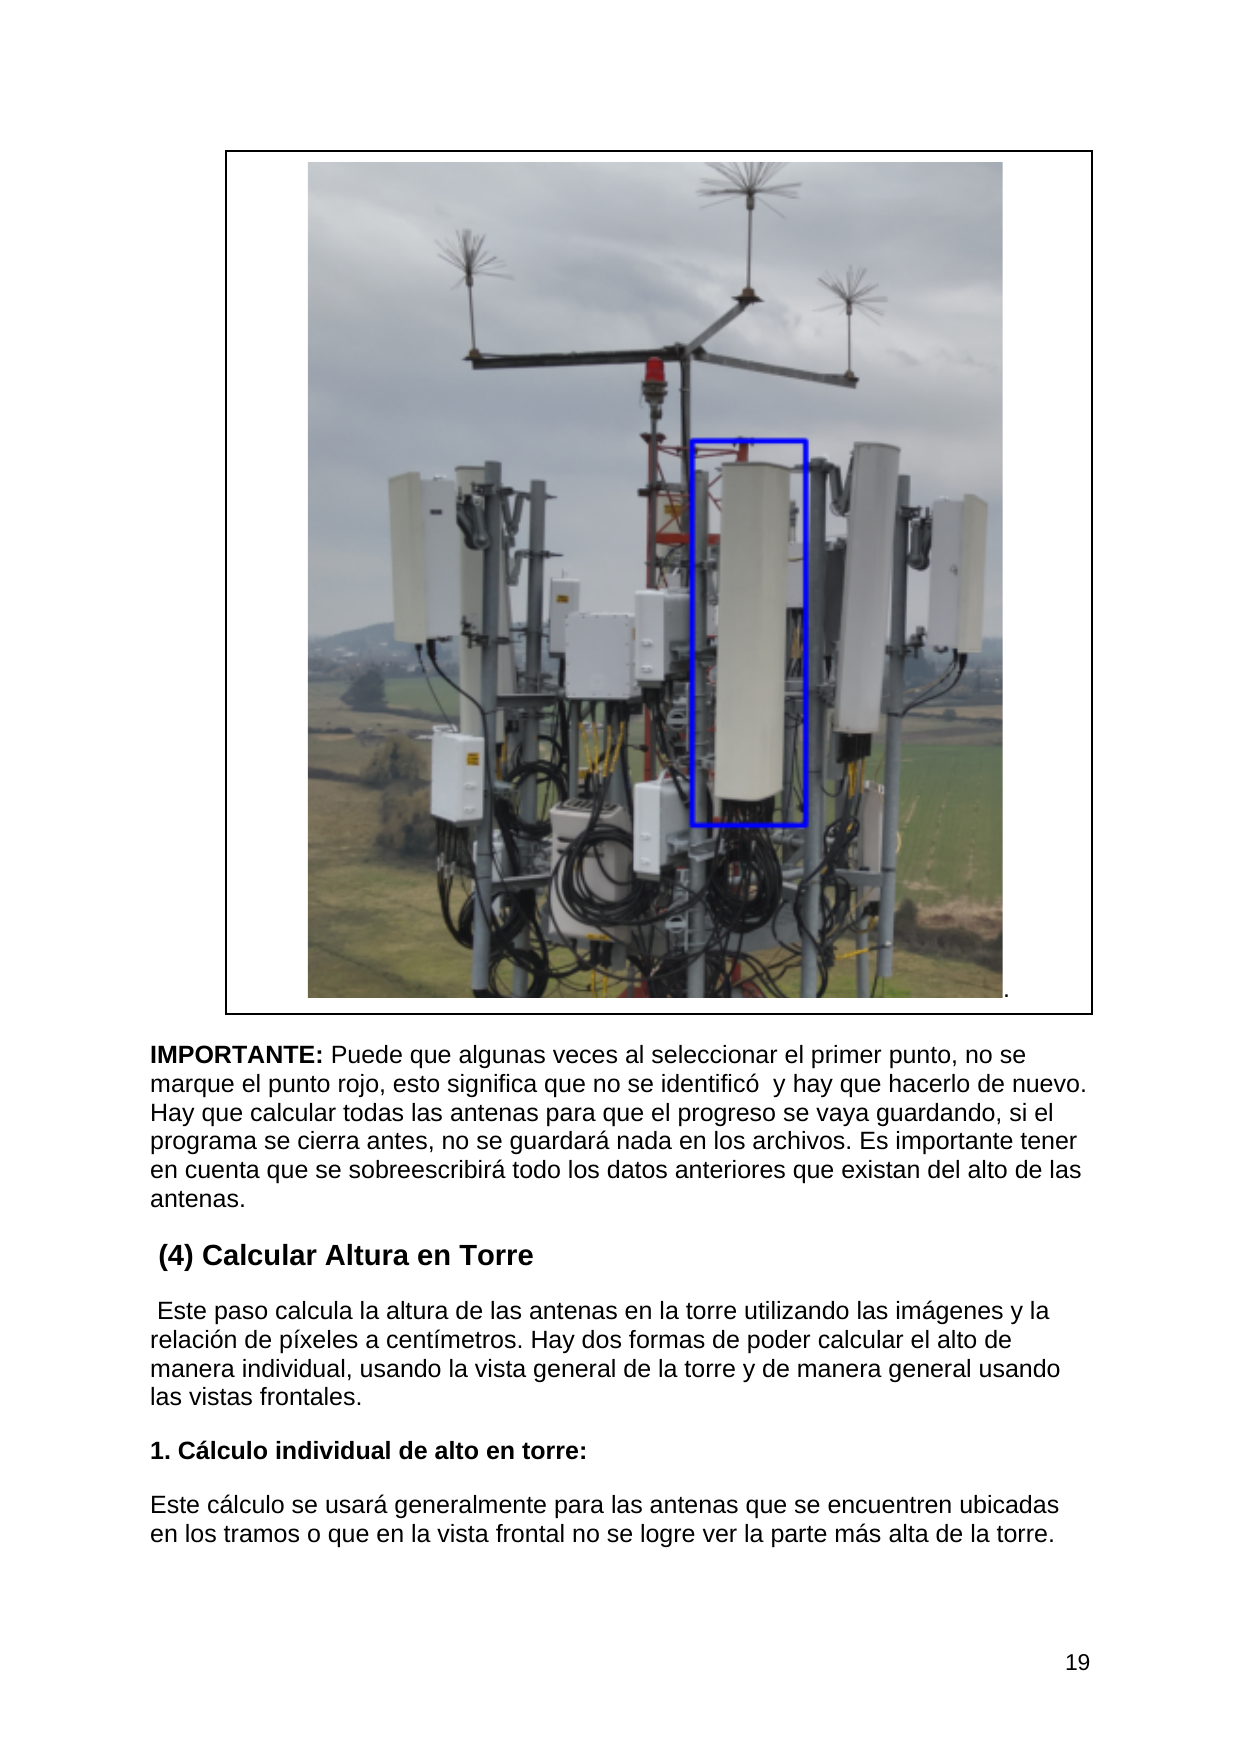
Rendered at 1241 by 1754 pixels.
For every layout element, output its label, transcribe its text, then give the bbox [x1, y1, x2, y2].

subtitle 1. Cálculo individual de alto en torre: [150, 1436, 1090, 1465]
picture [307, 162, 1003, 998]
text Este paso calcula la altura de las antenas en la torre utilizando las imágenes y la relación de píxeles a centímetros. Hay dos formas de poder calcular el alto de manera individual, usando la vista general de la torre y de manera general usando las vistas frontales. [150, 1296, 1090, 1411]
text IMPORTANTE: Puede que algunas veces al seleccionar el primer punto, no se marque el punto rojo, esto significa que no se identificó y hay que hacerlo de nuevo. Hay que calcular todas las antenas para que el progreso se vaya guardando, si el programa se cierra antes, no se guardará nada en los archivos. Es importante tener en cuenta que se sobreescribirá todo los datos anteriores que existan del alto de las antenas. [150, 1040, 1090, 1213]
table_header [227, 152, 1091, 1013]
subtitle (4) Calcular Altura en Torre [150, 1238, 1090, 1271]
text Este cálculo se usará generalmente para las antenas que se encuentren ubicadas en los tramos o que en la vista frontal no se logre ver la parte más alta de la torre. [150, 1490, 1090, 1547]
